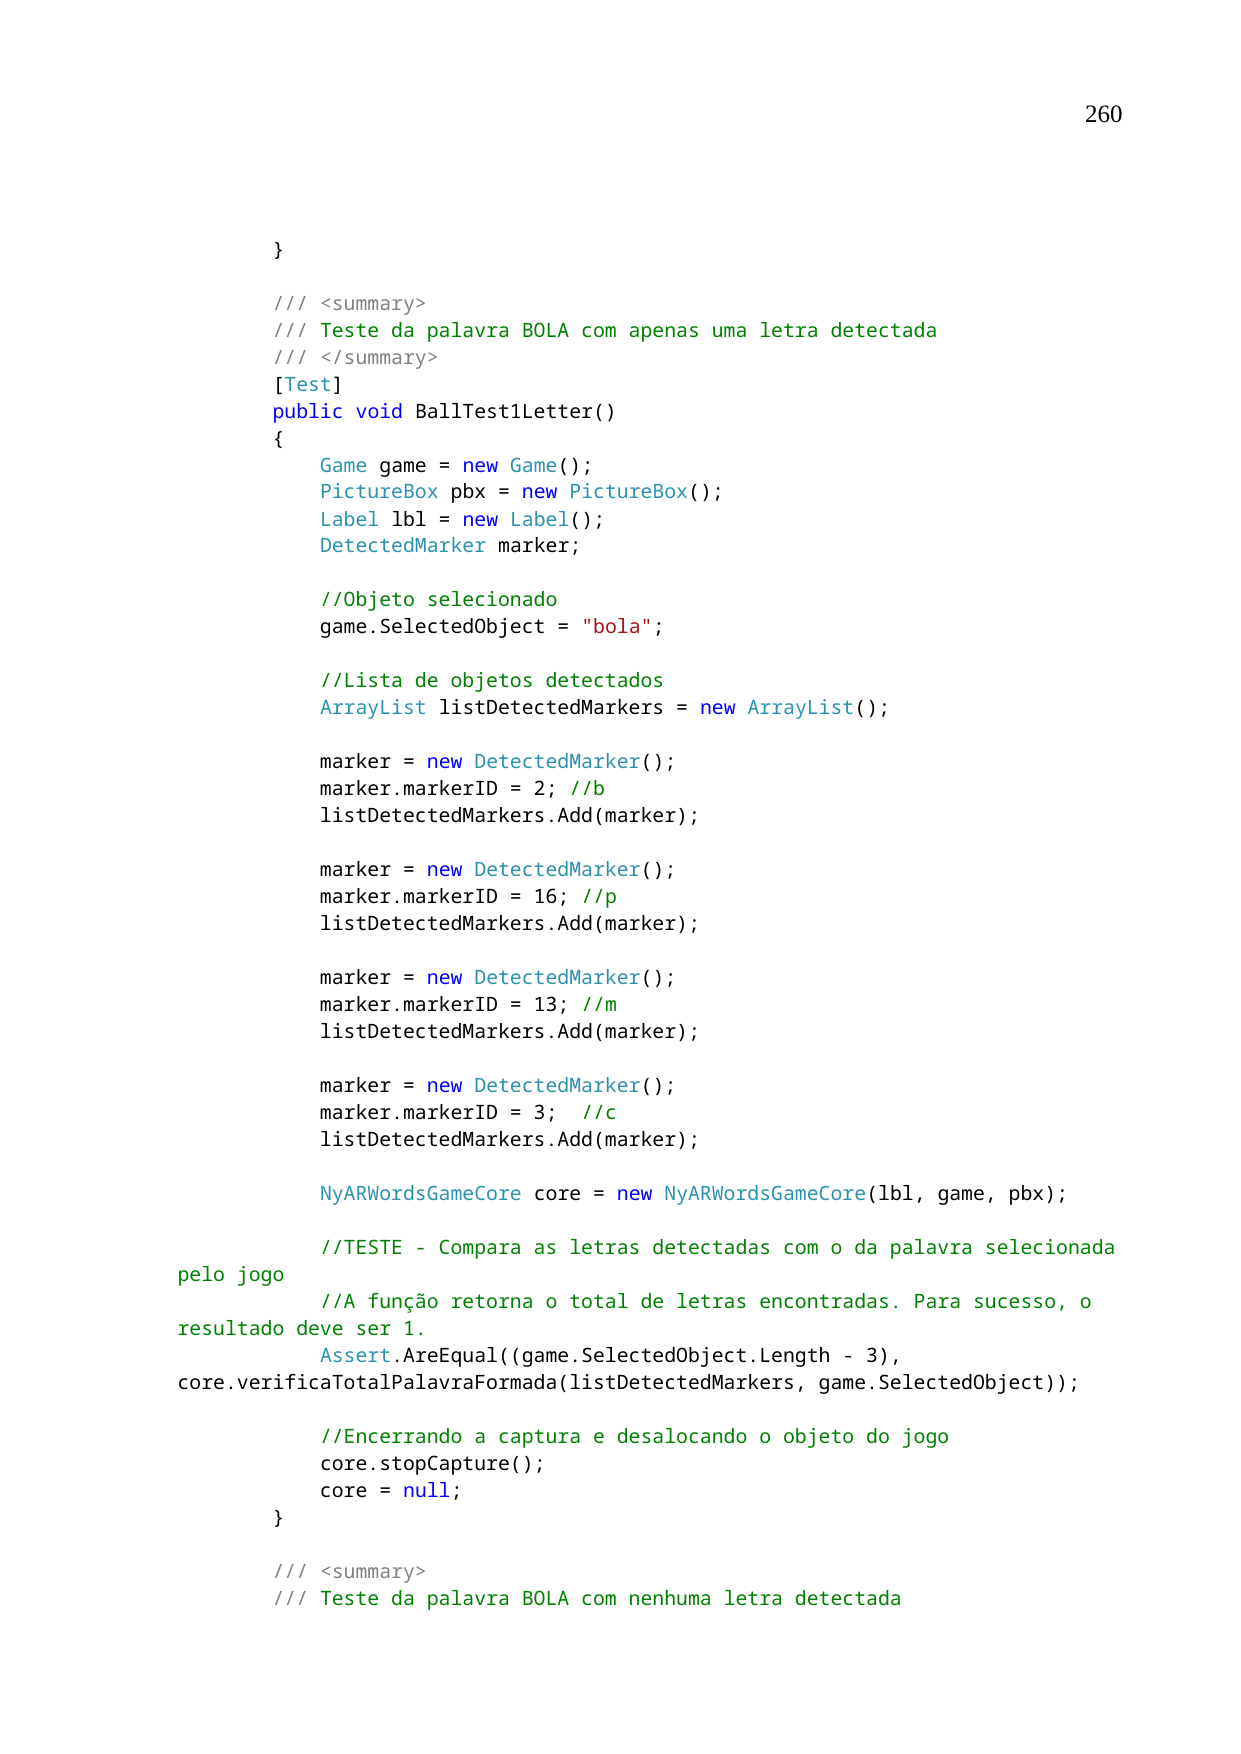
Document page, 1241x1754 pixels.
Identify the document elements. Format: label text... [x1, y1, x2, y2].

text PictureBox pbx = new PictureBox(); [177, 478, 1122, 505]
text listDetectedMarkers.Add(marker); [177, 802, 1122, 828]
text { [177, 424, 1122, 451]
text //TESTE - Compara as letras detectadas com o da palavra selecionada pelo jogo [177, 1233, 1122, 1287]
text core.stopCapture(); [177, 1449, 1122, 1476]
text [Test] [177, 370, 1122, 397]
text } [177, 235, 1122, 262]
text Game game = new Game(); [177, 451, 1122, 478]
text marker.markerID = 3; //c [177, 1098, 1122, 1125]
text listDetectedMarkers.Add(marker); [177, 1017, 1122, 1044]
text /// </summary> [177, 343, 1122, 370]
text /// Teste da palavra BOLA com nenhuma letra detectada [177, 1584, 1122, 1611]
text ArrayList listDetectedMarkers = new ArrayList(); [177, 694, 1122, 721]
text marker = new DetectedMarker(); [177, 856, 1122, 882]
text Label lbl = new Label(); [177, 505, 1122, 532]
text game.SelectedObject = "bola"; [177, 613, 1122, 640]
text //Objeto selecionado [177, 586, 1122, 613]
text marker.markerID = 13; //m [177, 990, 1122, 1017]
text core = null; [177, 1476, 1122, 1503]
text DetectedMarker marker; [177, 532, 1122, 559]
text listDetectedMarkers.Add(marker); [177, 1125, 1122, 1152]
text Assert.AreEqual((game.SelectedObject.Length - 3), core.verificaTotalPalavraFormada(listDetectedMarkers, game.SelectedObject)); [177, 1341, 1122, 1395]
text listDetectedMarkers.Add(marker); [177, 909, 1122, 936]
text marker = new DetectedMarker(); [177, 1071, 1122, 1098]
text marker = new DetectedMarker(); [177, 748, 1122, 774]
text marker.markerID = 16; //p [177, 882, 1122, 909]
text marker = new DetectedMarker(); [177, 963, 1122, 990]
text } [177, 1503, 1122, 1530]
text /// <summary> [177, 1557, 1122, 1584]
text //Lista de objetos detectados [177, 667, 1122, 694]
text NyARWordsGameCore core = new NyARWordsGameCore(lbl, game, pbx); [177, 1179, 1122, 1206]
text marker.markerID = 2; //b [177, 774, 1122, 802]
text /// <summary> [177, 289, 1122, 316]
text /// Teste da palavra BOLA com apenas uma letra detectada [177, 316, 1122, 343]
text //Encerrando a captura e desalocando o objeto do jogo [177, 1422, 1122, 1449]
text public void BallTest1Letter() [177, 397, 1122, 424]
text //A função retorna o total de letras encontradas. Para sucesso, o resultado deve ser 1. [177, 1287, 1122, 1341]
